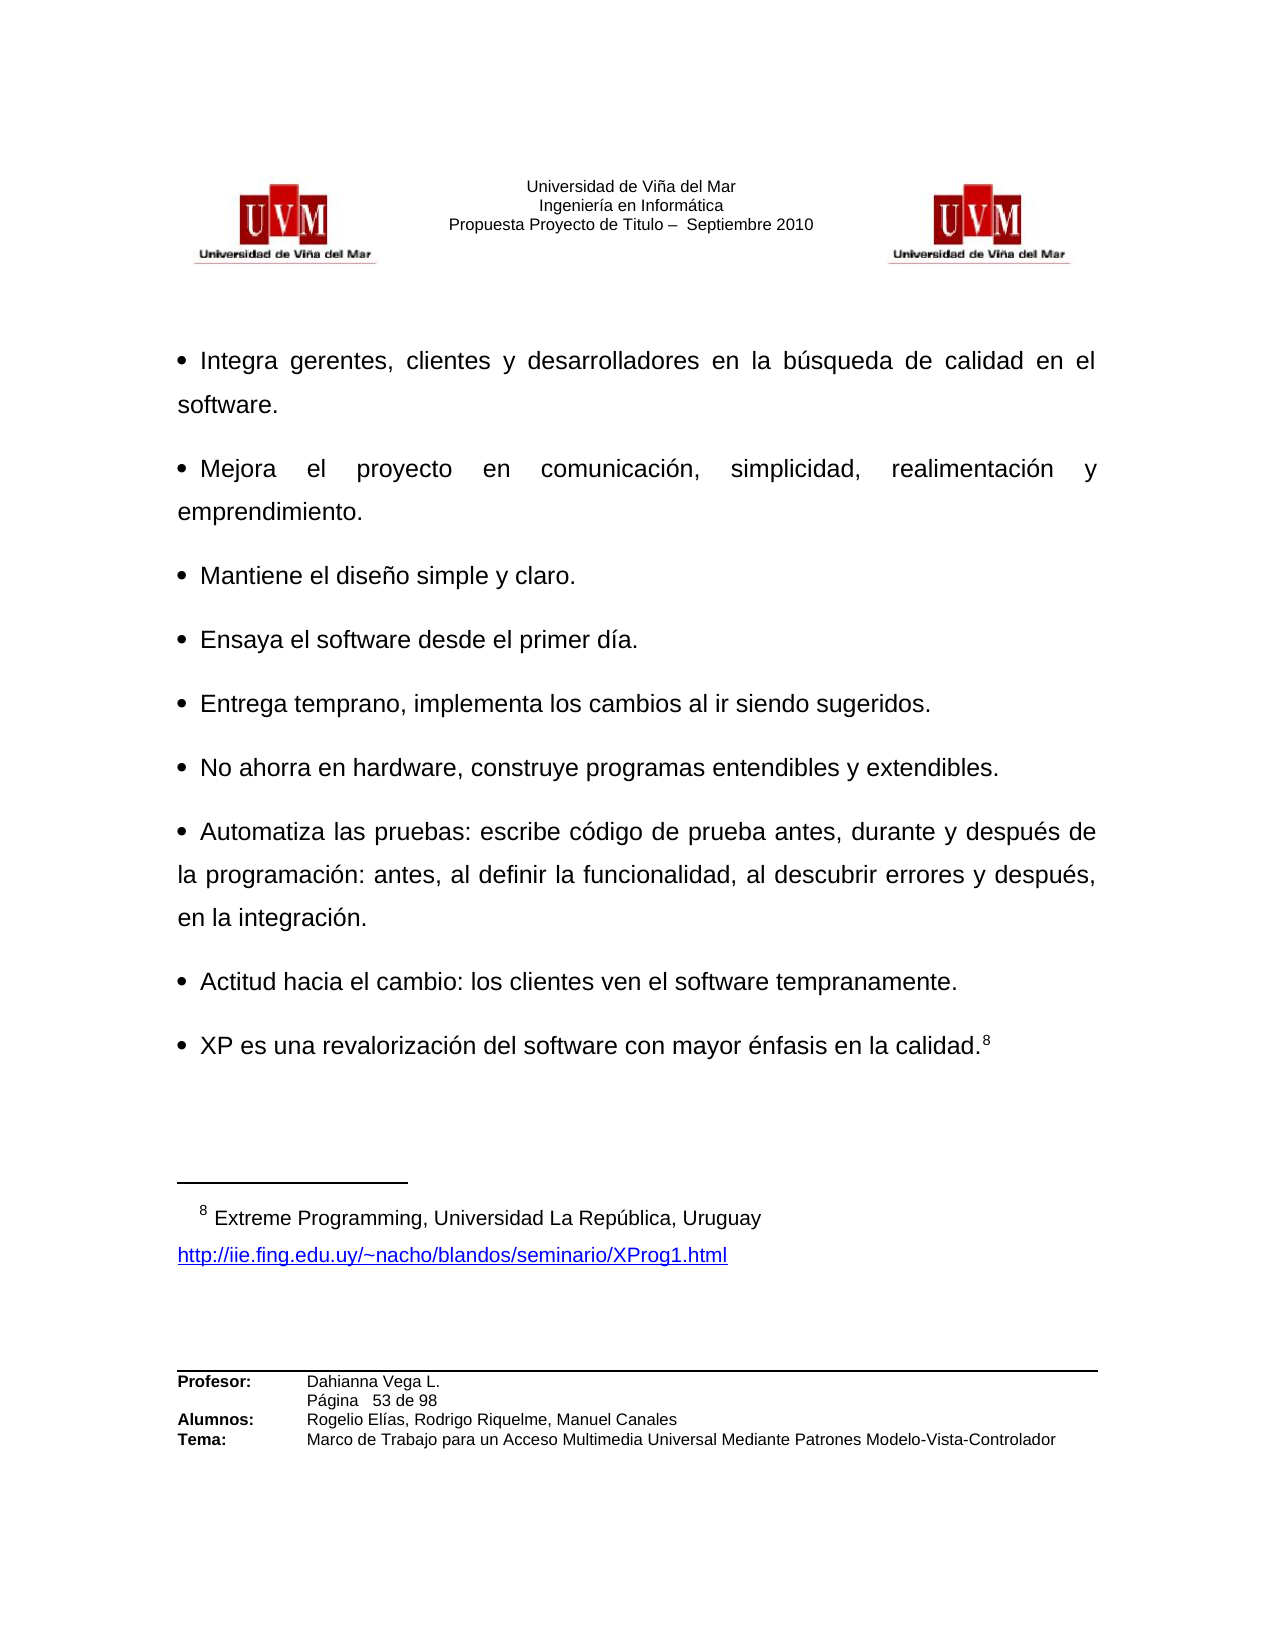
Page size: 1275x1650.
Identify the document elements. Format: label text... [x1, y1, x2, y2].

text Automatiza las pruebas: escribe código de prueba antes, durante y después de la programación: antes, al definir la funcionalidad, al descubrir errores y después, en la integración. [177, 817, 1098, 932]
text Actitud hacia el cambio: los clientes ven el software tempranamente. [177, 967, 1098, 996]
text Entrega temprano, implementa los cambios al ir siendo sugeridos. [177, 689, 1098, 718]
text Mejora el proyecto en comunicación, simplicidad, realimentación y emprendimiento. [177, 453, 1098, 526]
text XP es una revalorización del software con mayor énfasis en la calidad. [177, 1031, 1098, 1060]
text Mantiene el diseño simple y claro. [177, 561, 1098, 589]
text No ahorra en hardware, construye programas entendibles y extendibles. [177, 753, 1098, 782]
text Ensaya el software desde el primer día. [177, 625, 1098, 654]
picture [871, 176, 1084, 267]
picture [177, 176, 390, 267]
text Integra gerentes, clientes y desarrolladores en la búsqueda de calidad en el software. [177, 346, 1098, 418]
